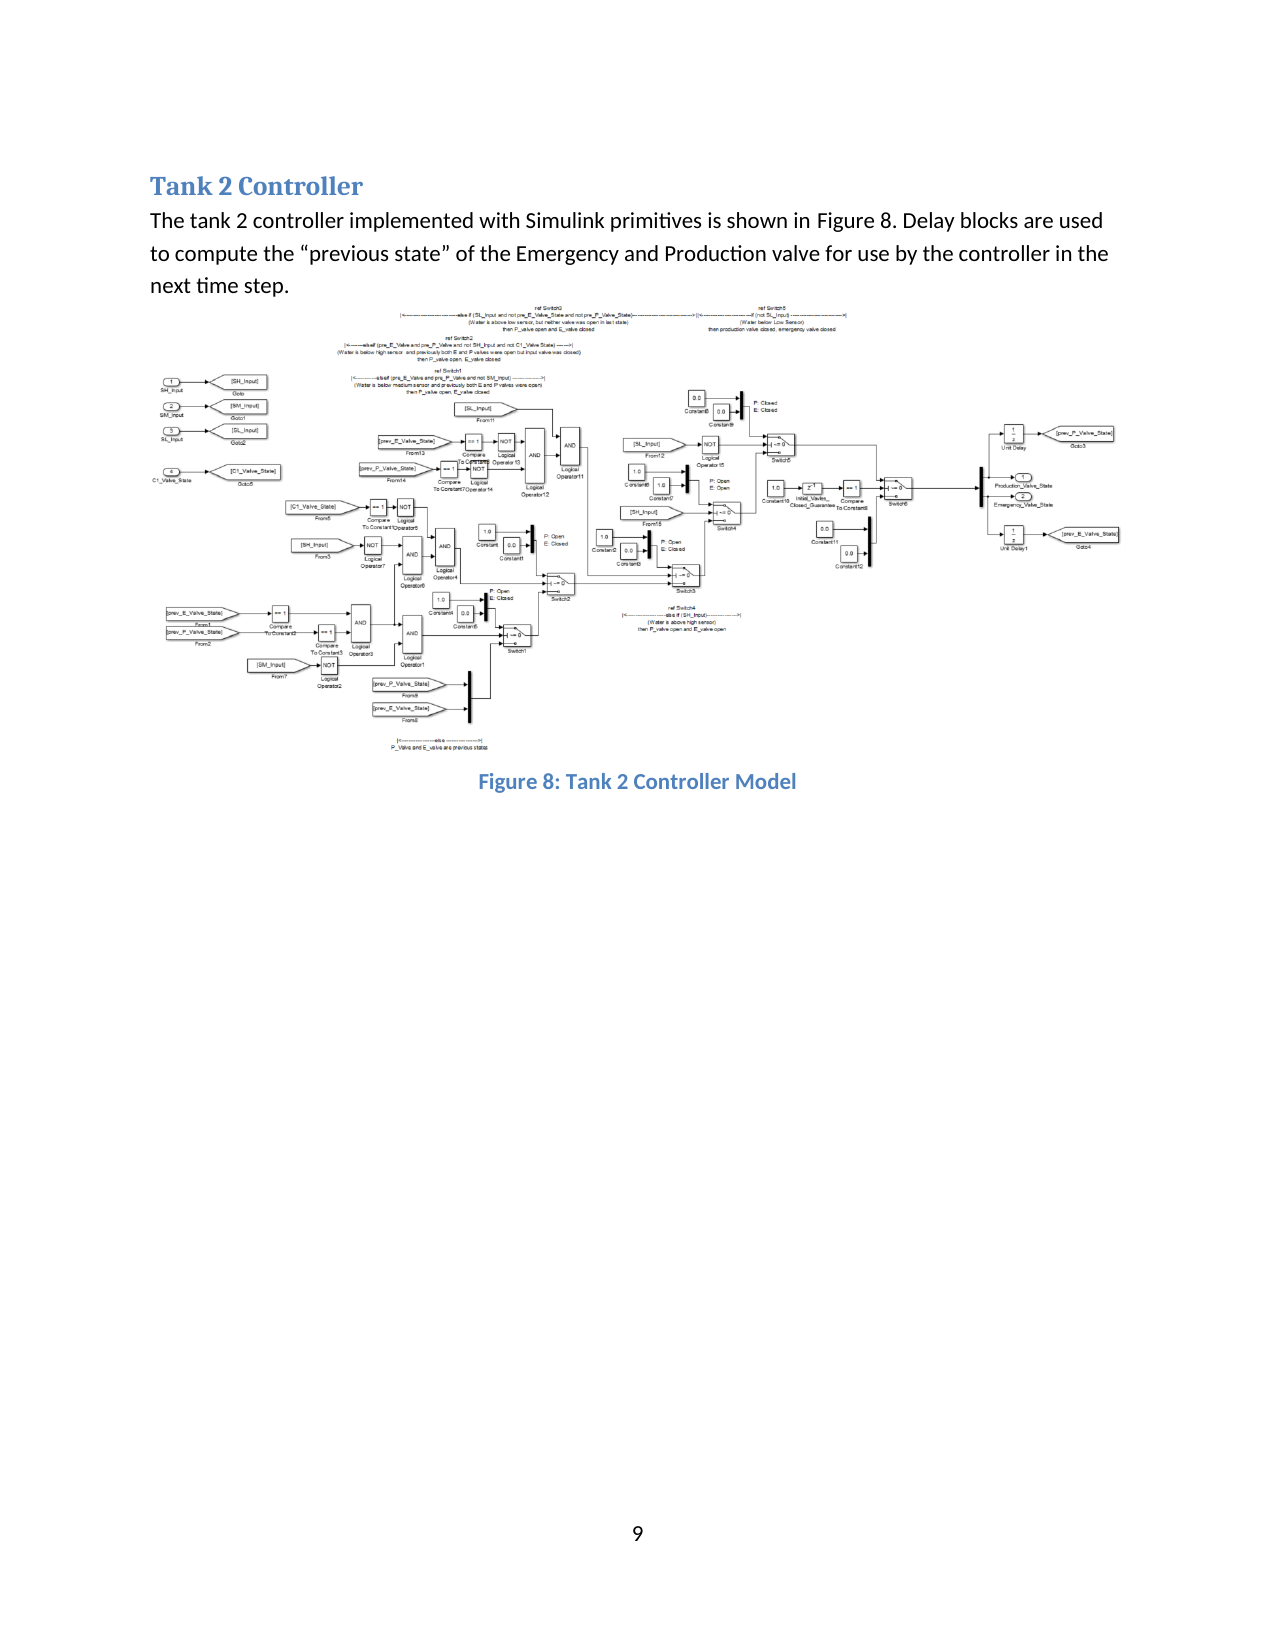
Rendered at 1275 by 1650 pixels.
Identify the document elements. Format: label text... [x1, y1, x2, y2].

text The tank 2 controller implemented with Simulink primitives is shown in Figure 8. Delay blocks are used to compute the “previous state” of the Emergency and Production valve for use by the controller in the next time step. [150, 207, 1125, 299]
subtitle Tank 2 Controller [150, 171, 1125, 202]
picture [150, 303, 1126, 763]
